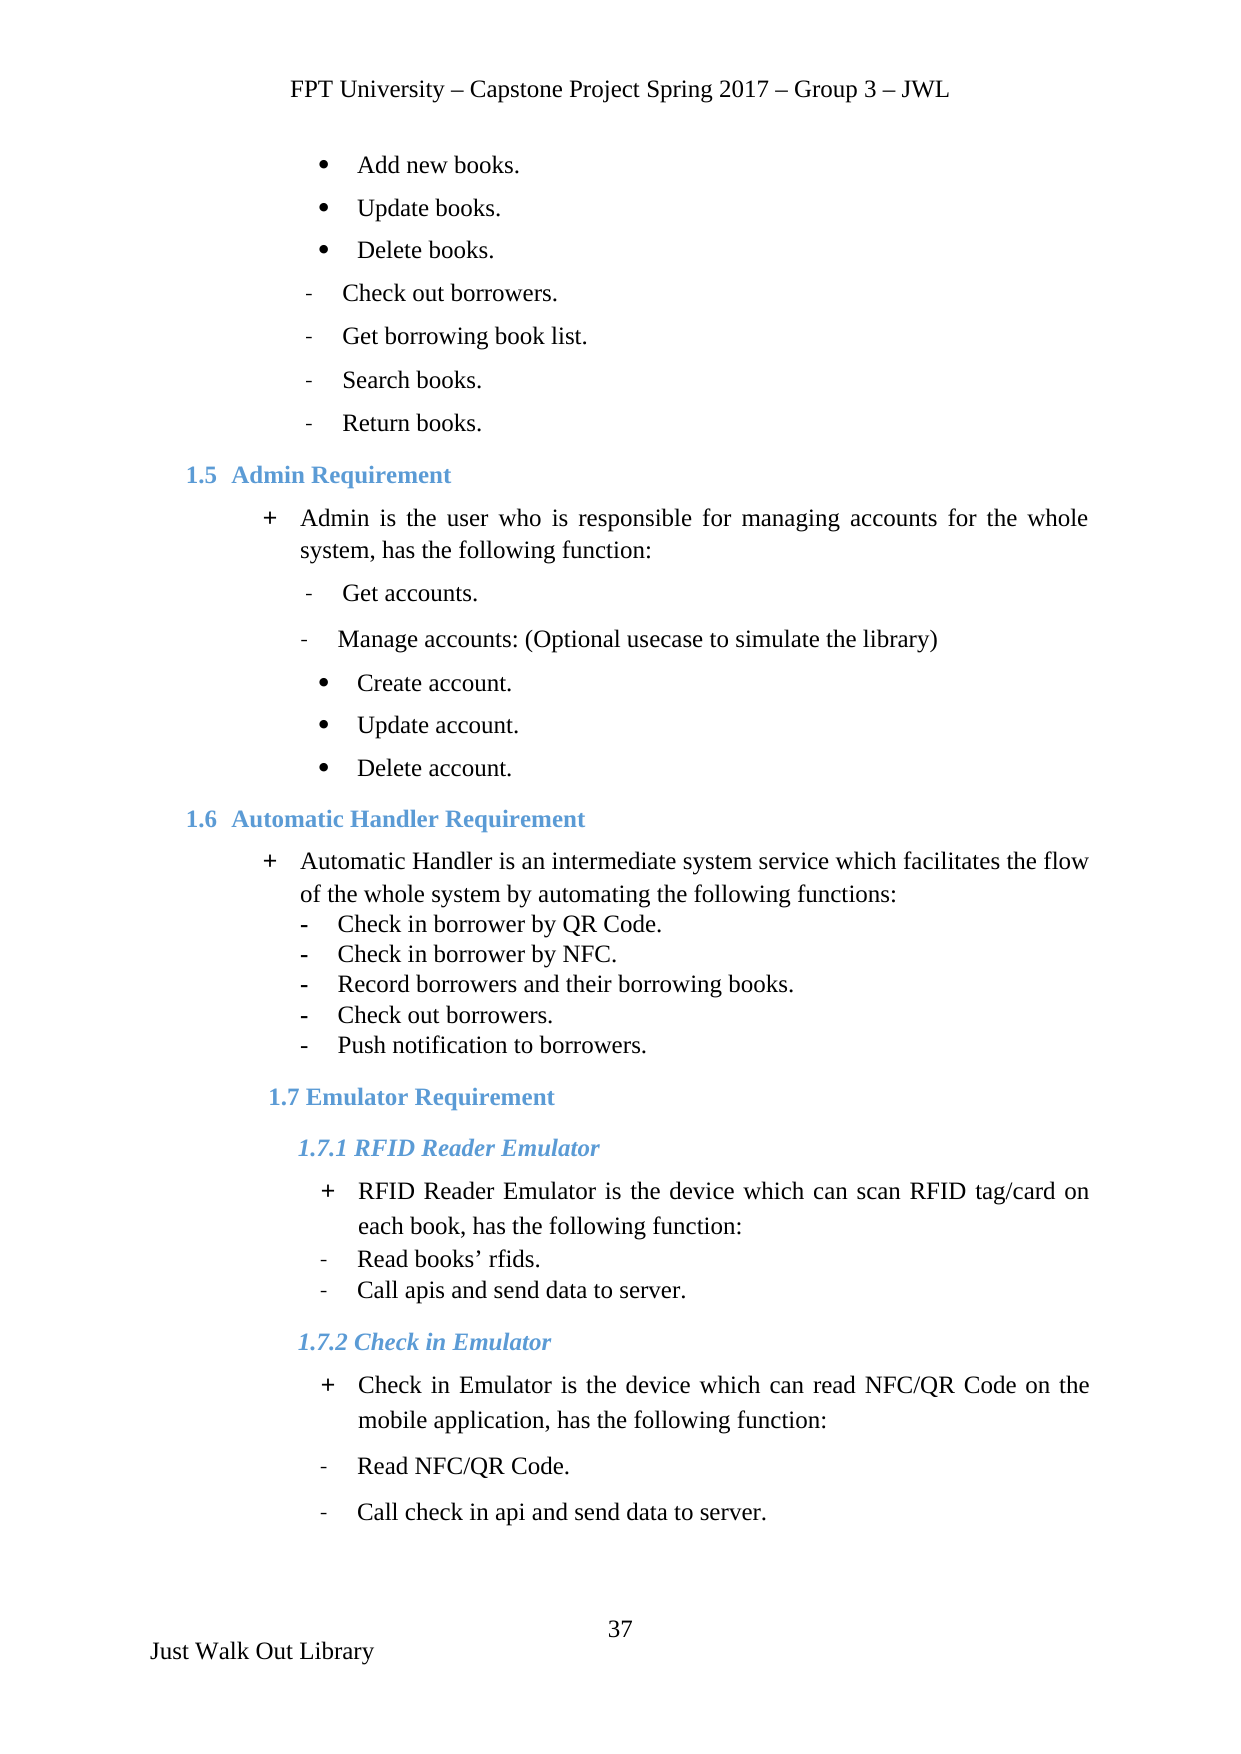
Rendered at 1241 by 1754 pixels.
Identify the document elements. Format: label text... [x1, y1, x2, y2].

list Record borrowers and their borrowing books. [300, 969, 1090, 998]
list Read books’ rfids. [319, 1244, 1090, 1273]
list Call apis and send data to server. [319, 1275, 1090, 1305]
list Get accounts. [304, 578, 1090, 607]
list Check out borrowers. [300, 1000, 1090, 1029]
list Update account. [319, 710, 1090, 739]
list Manage accounts: (Optional usecase to simulate the library) [300, 624, 1090, 654]
subtitle 1.7.2 Check in Emulator [298, 1327, 1090, 1356]
list Check out borrowers. [304, 278, 1090, 307]
list Add new books. [319, 150, 1090, 179]
text Automatic Handler is an intermediate system service which facilitates the flow of the whole system by automating the following functions: [262, 846, 1090, 907]
list Get borrowing book list. [304, 321, 1090, 351]
list Call check in api and send data to server. [319, 1497, 1090, 1527]
list Return books. [304, 408, 1090, 438]
list Push notification to borrowers. [300, 1030, 1090, 1059]
subtitle 1.7 Emulator Requirement [268, 1082, 1090, 1110]
list Read NFC/QR Code. [319, 1451, 1090, 1481]
list Delete books. [319, 235, 1090, 264]
list Check in borrower by NFC. [300, 939, 1090, 968]
text Check in Emulator is the device which can read NFC/QR Code on the mobile application, has the following function: [320, 1370, 1090, 1434]
subtitle 1.7.1 RFID Reader Emulator [298, 1133, 1090, 1162]
text RFID Reader Emulator is the device which can scan RFID tag/card on each book, has the following function: [320, 1176, 1090, 1240]
text Admin is the user who is responsible for managing accounts for the whole system, has the following function: [262, 503, 1090, 564]
list Create account. [319, 668, 1090, 696]
list Check in borrower by QR Code. [300, 909, 1090, 937]
subtitle Admin Requirement [150, 460, 1090, 489]
list Delete account. [319, 753, 1090, 782]
list Update books. [319, 193, 1090, 221]
subtitle Automatic Handler Requirement [150, 804, 1090, 833]
list Search books. [304, 365, 1090, 394]
